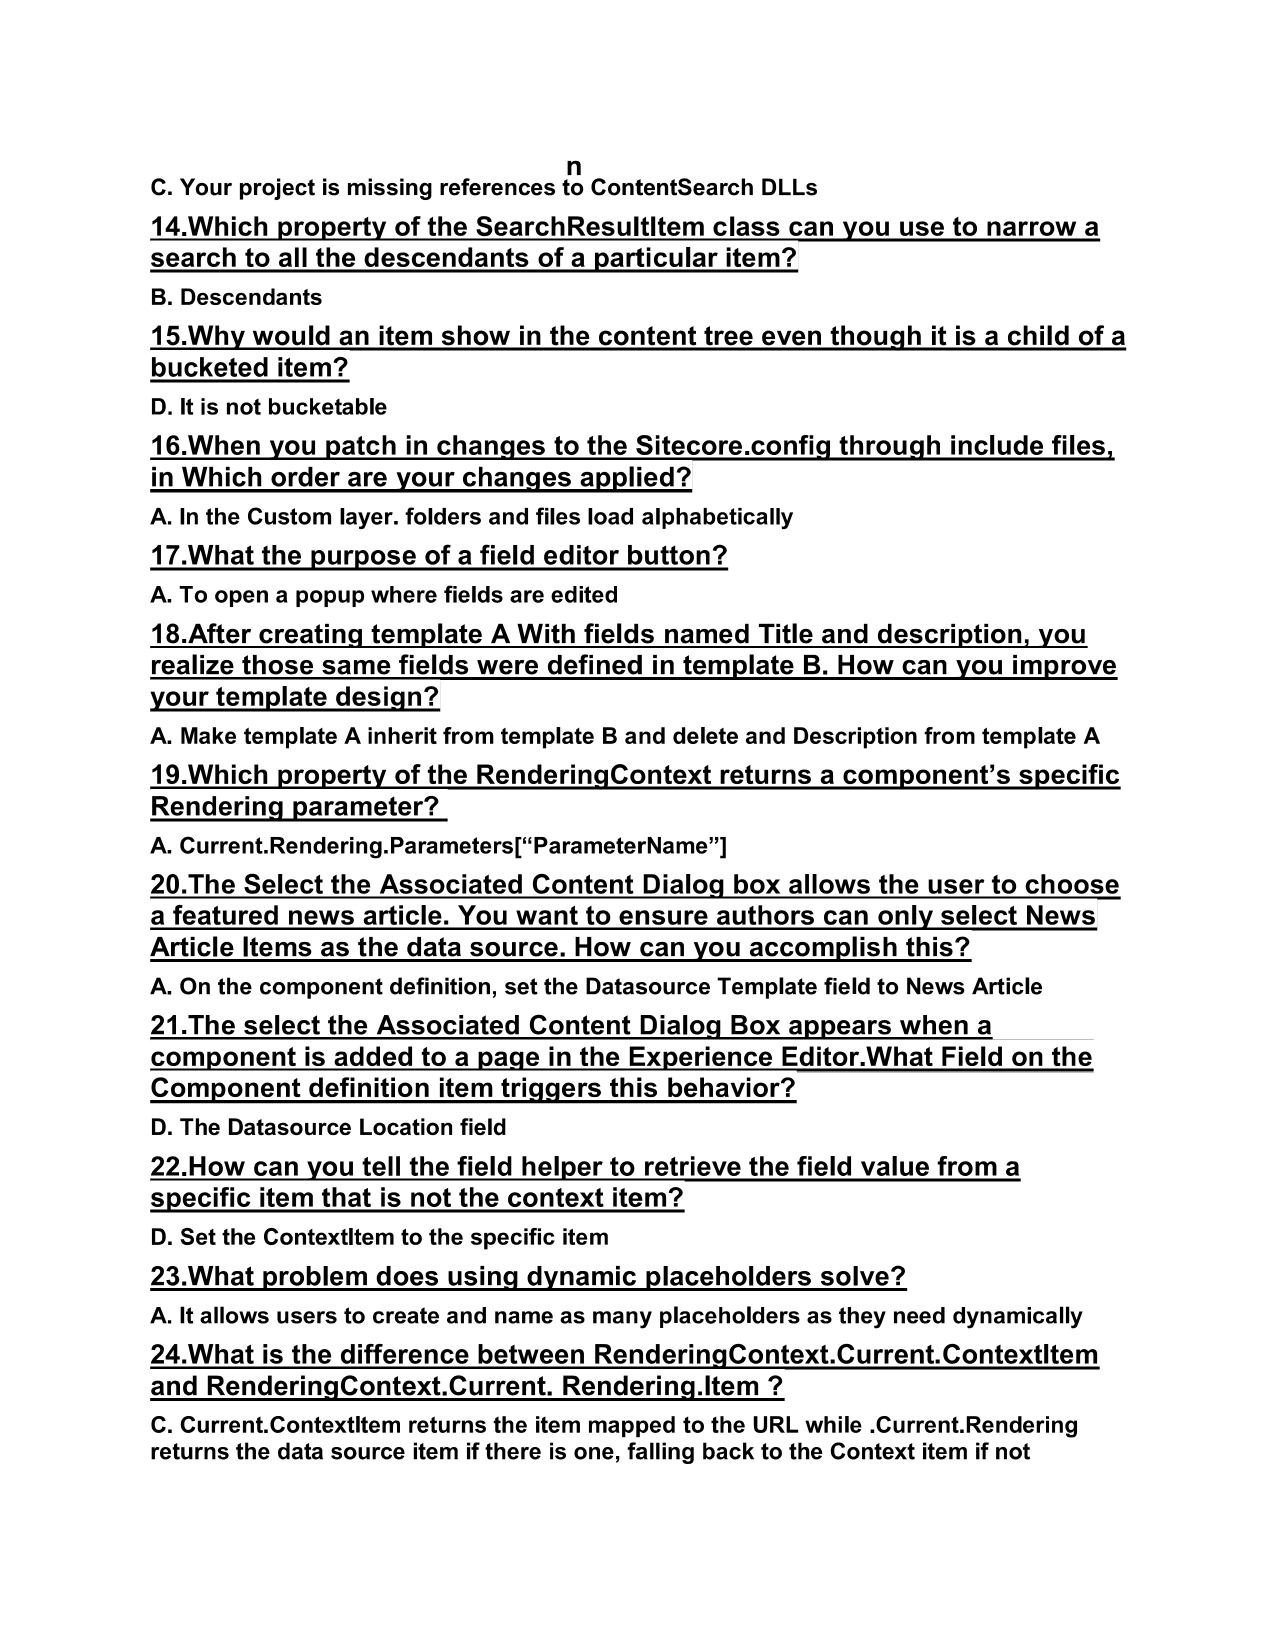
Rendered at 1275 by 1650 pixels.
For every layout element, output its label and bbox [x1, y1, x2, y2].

picture [149, 177, 1127, 1464]
